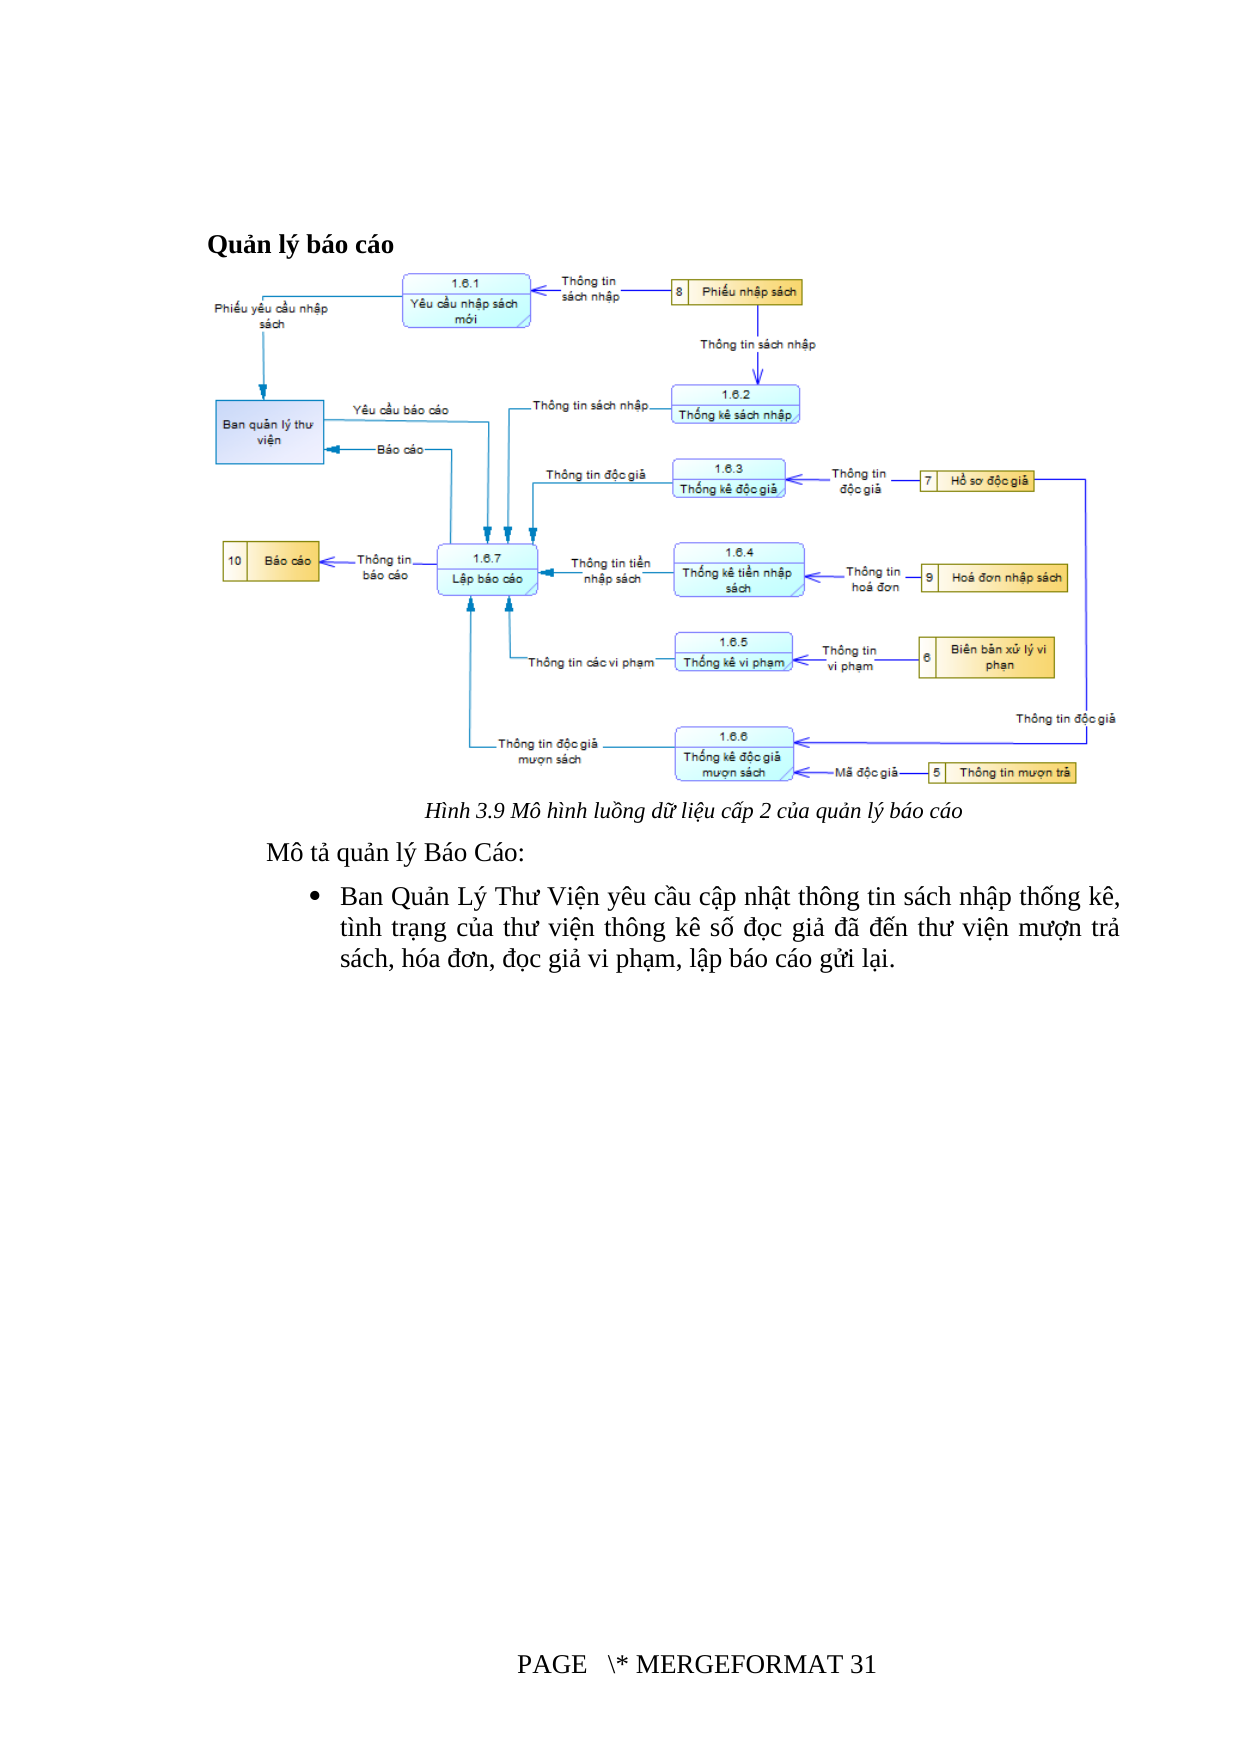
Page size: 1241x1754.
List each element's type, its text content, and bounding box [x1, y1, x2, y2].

text Hình 3.9 Mô hình luồng dữ liệu cấp 2 của quản lý báo cáo [207, 797, 1122, 823]
list Ban Quản Lý Thư Viện yêu cầu cập nhật thông tin sách nhập thống kê, tình trạng của thư viện thông kê số đọc giả đã đến thư viện mượn trả sách, hóa đơn, đọc giả vi phạm, lập báo cáo gửi lại. [310, 879, 1122, 973]
picture [206, 272, 1122, 785]
text Mô tả quản lý Báo Cáo: [223, 836, 1122, 867]
text Quản lý báo cáo [207, 228, 1122, 260]
